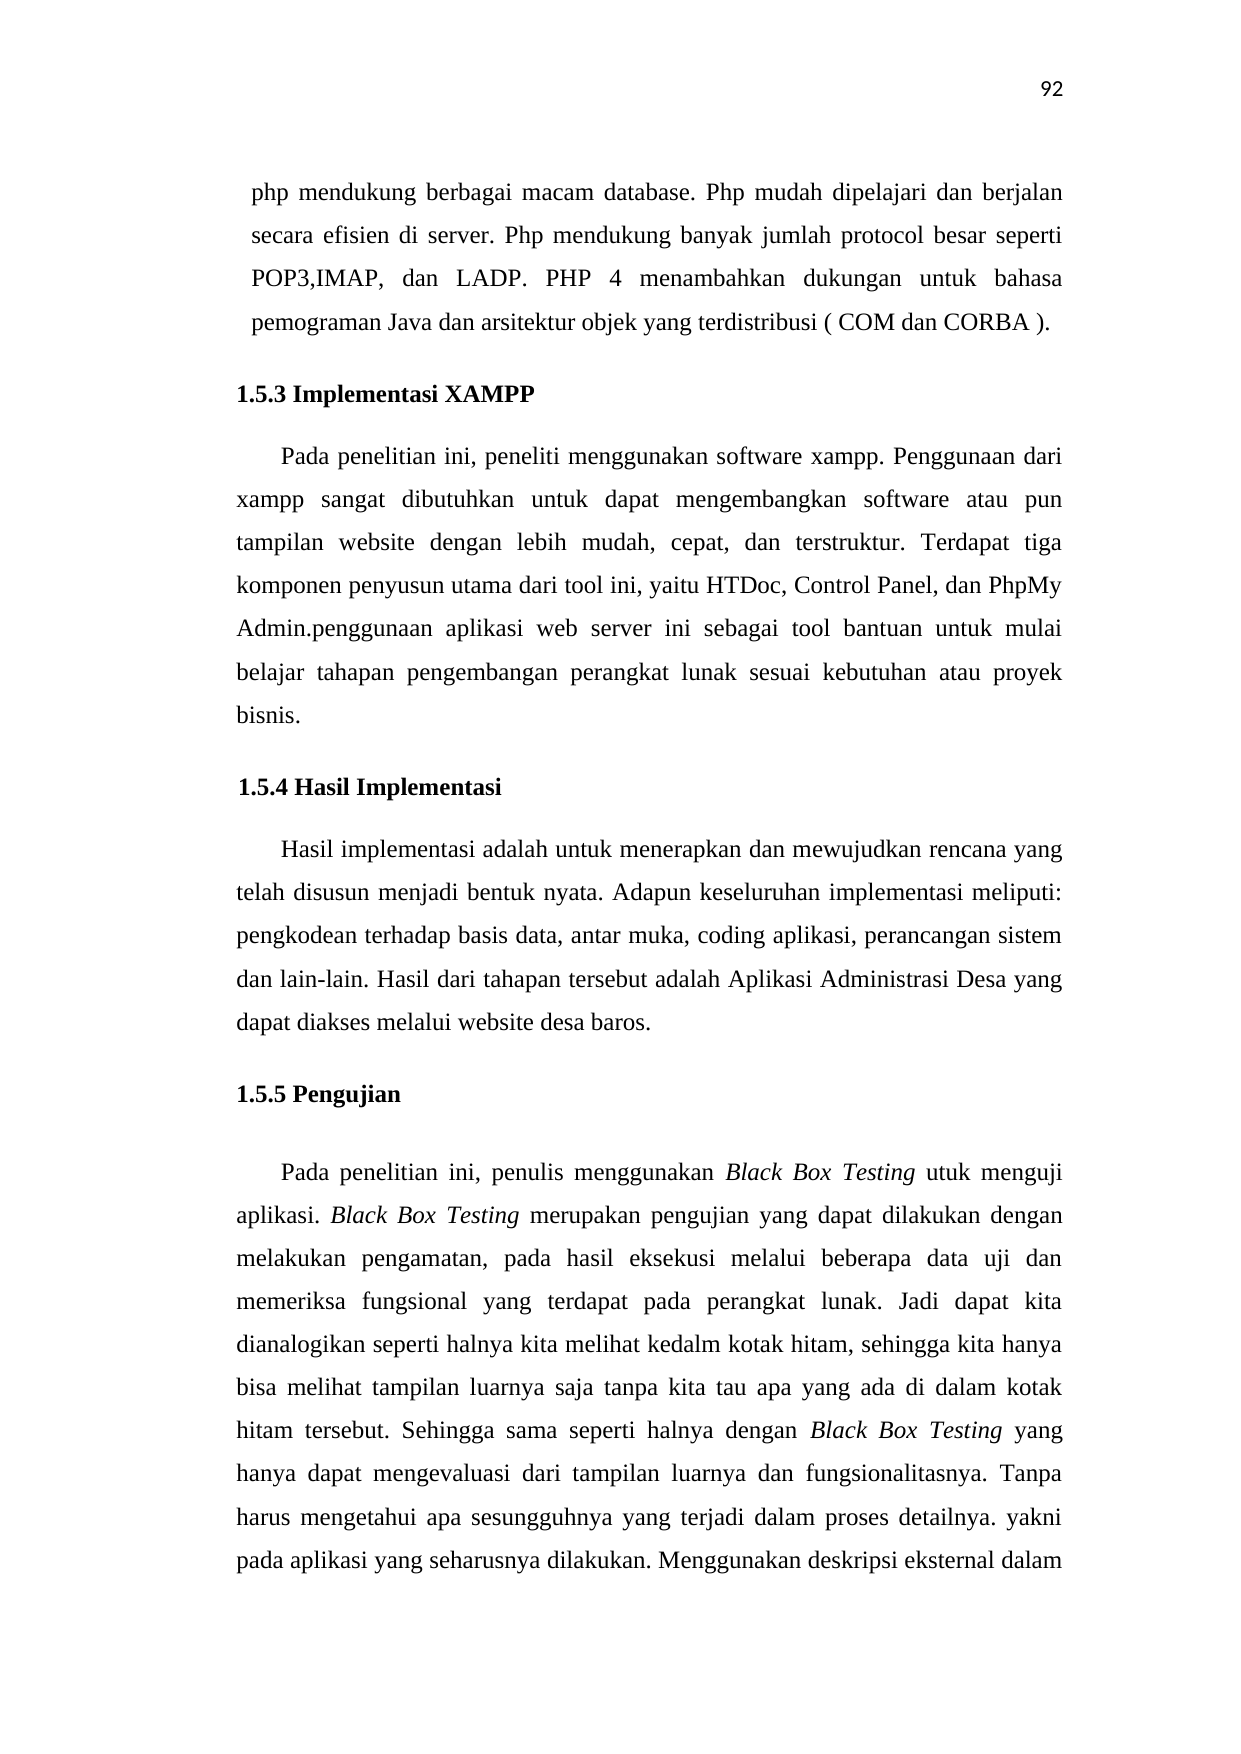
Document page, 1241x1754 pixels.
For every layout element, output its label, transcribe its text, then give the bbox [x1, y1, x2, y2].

subtitle 1.5.3 Implementasi XAMPP [236, 379, 1063, 408]
subtitle 1.5.4 Hasil Implementasi [207, 772, 1063, 801]
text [236, 1157, 1063, 1573]
subtitle 1.5.5 Pengujian [236, 1079, 1063, 1108]
text Hasil implementasi adalah untuk menerapkan dan mewujudkan rencana yang telah disusun menjadi bentuk nyata. Adapun keseluruhan implementasi meliputi: pengkodean terhadap basis data, antar muka, coding aplikasi, perancangan sistem dan lain-lain. Hasil dari tahapan tersebut adalah Aplikasi Administrasi Desa yang dapat diakses melalui website desa baros. [236, 834, 1063, 1036]
text Pada penelitian ini, peneliti menggunakan software xampp. Penggunaan dari xampp sangat dibutuhkan untuk dapat mengembangkan software atau pun tampilan website dengan lebih mudah, cepat, dan terstruktur. Terdapat tiga komponen penyusun utama dari tool ini, yaitu HTDoc, Control Panel, dan PhpMy Admin.penggunaan aplikasi web server ini sebagai tool bantuan untuk mulai belajar tahapan pengembangan perangkat lunak sesuai kebutuhan atau proyek bisnis. [236, 441, 1063, 728]
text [251, 177, 1063, 335]
